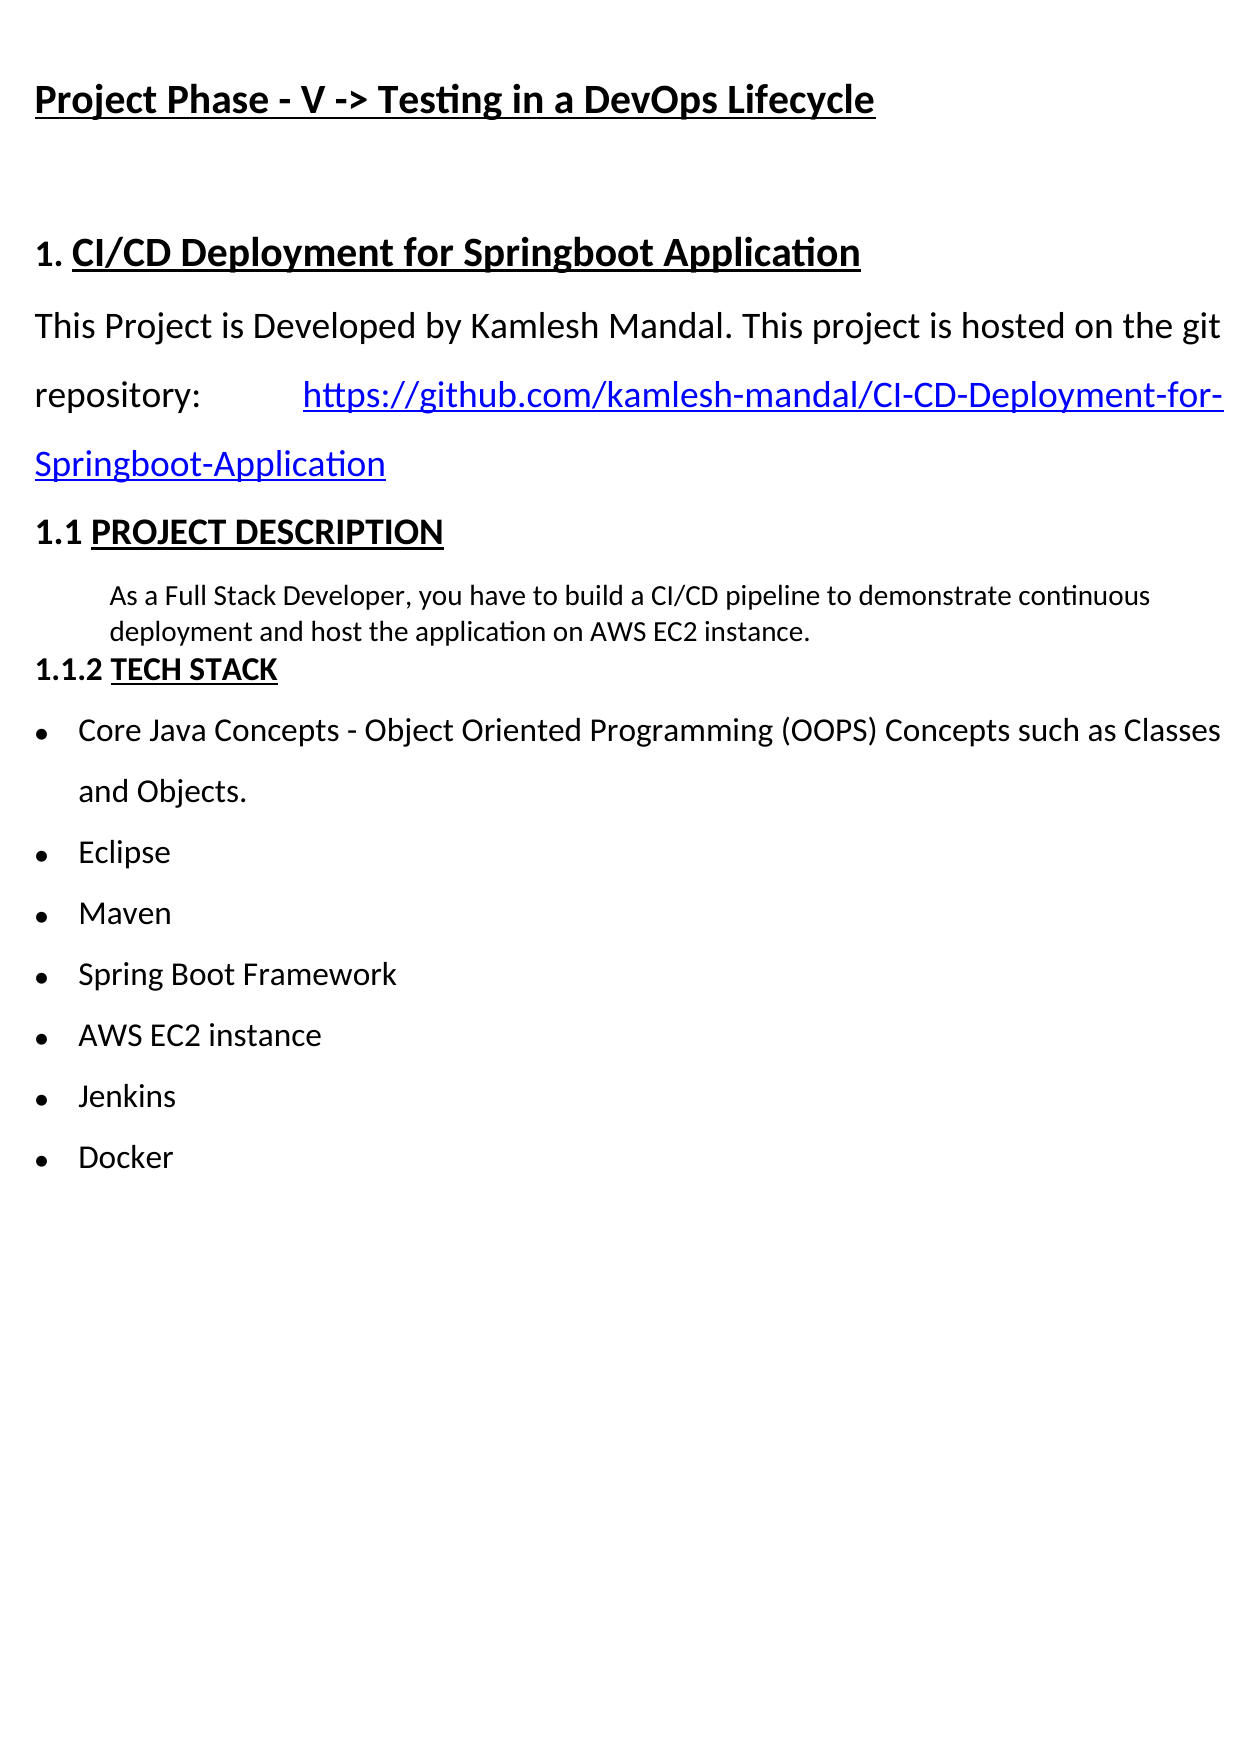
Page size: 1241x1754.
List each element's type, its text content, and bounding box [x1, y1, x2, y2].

list Eclipse [34, 831, 1224, 872]
list Jenkins [34, 1076, 1224, 1116]
list Spring Boot Framework [34, 953, 1224, 994]
text This Project is Developed by Kamlesh Mandal. This project is hosted on the git repository: https://github.com/kamlesh-mandal/CI-CD-Deployment-for-Springboot-Application [34, 302, 1224, 485]
text Project Phase - V -> Testing in a DevOps Lifecycle [34, 73, 1224, 124]
list AWS EC2 instance [34, 1014, 1224, 1055]
list Maven [34, 892, 1224, 933]
list Docker [34, 1137, 1224, 1177]
text 1.1.2 TECH STACK [34, 648, 1224, 689]
text As a Full Stack Developer, you have to build a CI/CD pipeline to demonstrate continuous deployment and host the application on AWS EC2 instance. [811, 577, 1224, 648]
list PROJECT DESCRIPTION [34, 508, 1224, 554]
list CI/CD Deployment for Springboot Application [34, 226, 1224, 277]
list Core Java Concepts - Object Oriented Programming (OOPS) Concepts such as Classes and Objects. [34, 709, 1224, 811]
